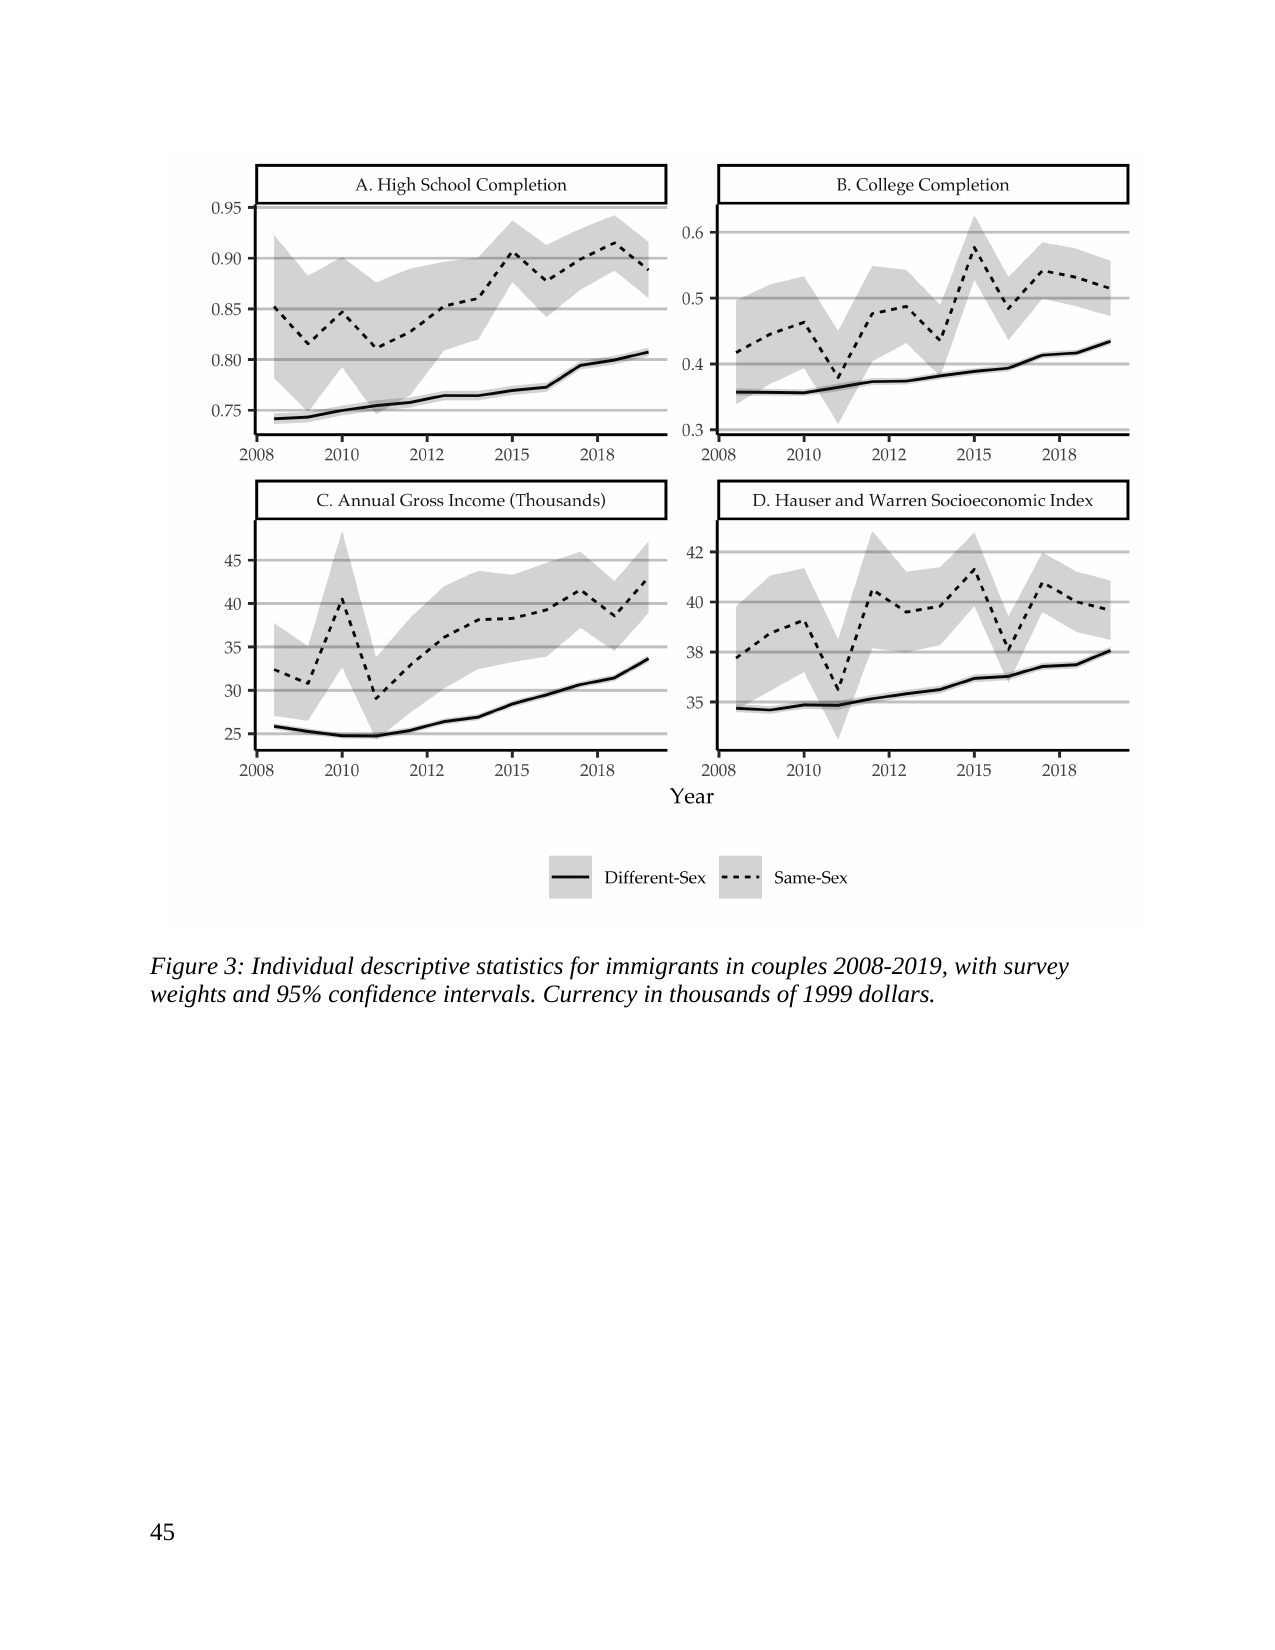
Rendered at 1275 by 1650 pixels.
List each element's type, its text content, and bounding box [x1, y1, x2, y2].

picture [168, 150, 1144, 930]
text Figure 3: Individual descriptive statistics for immigrants in couples 2008-2019, with survey weights and 95% confidence intervals. Currency in thousands of 1999 dollars. [150, 951, 1125, 1008]
